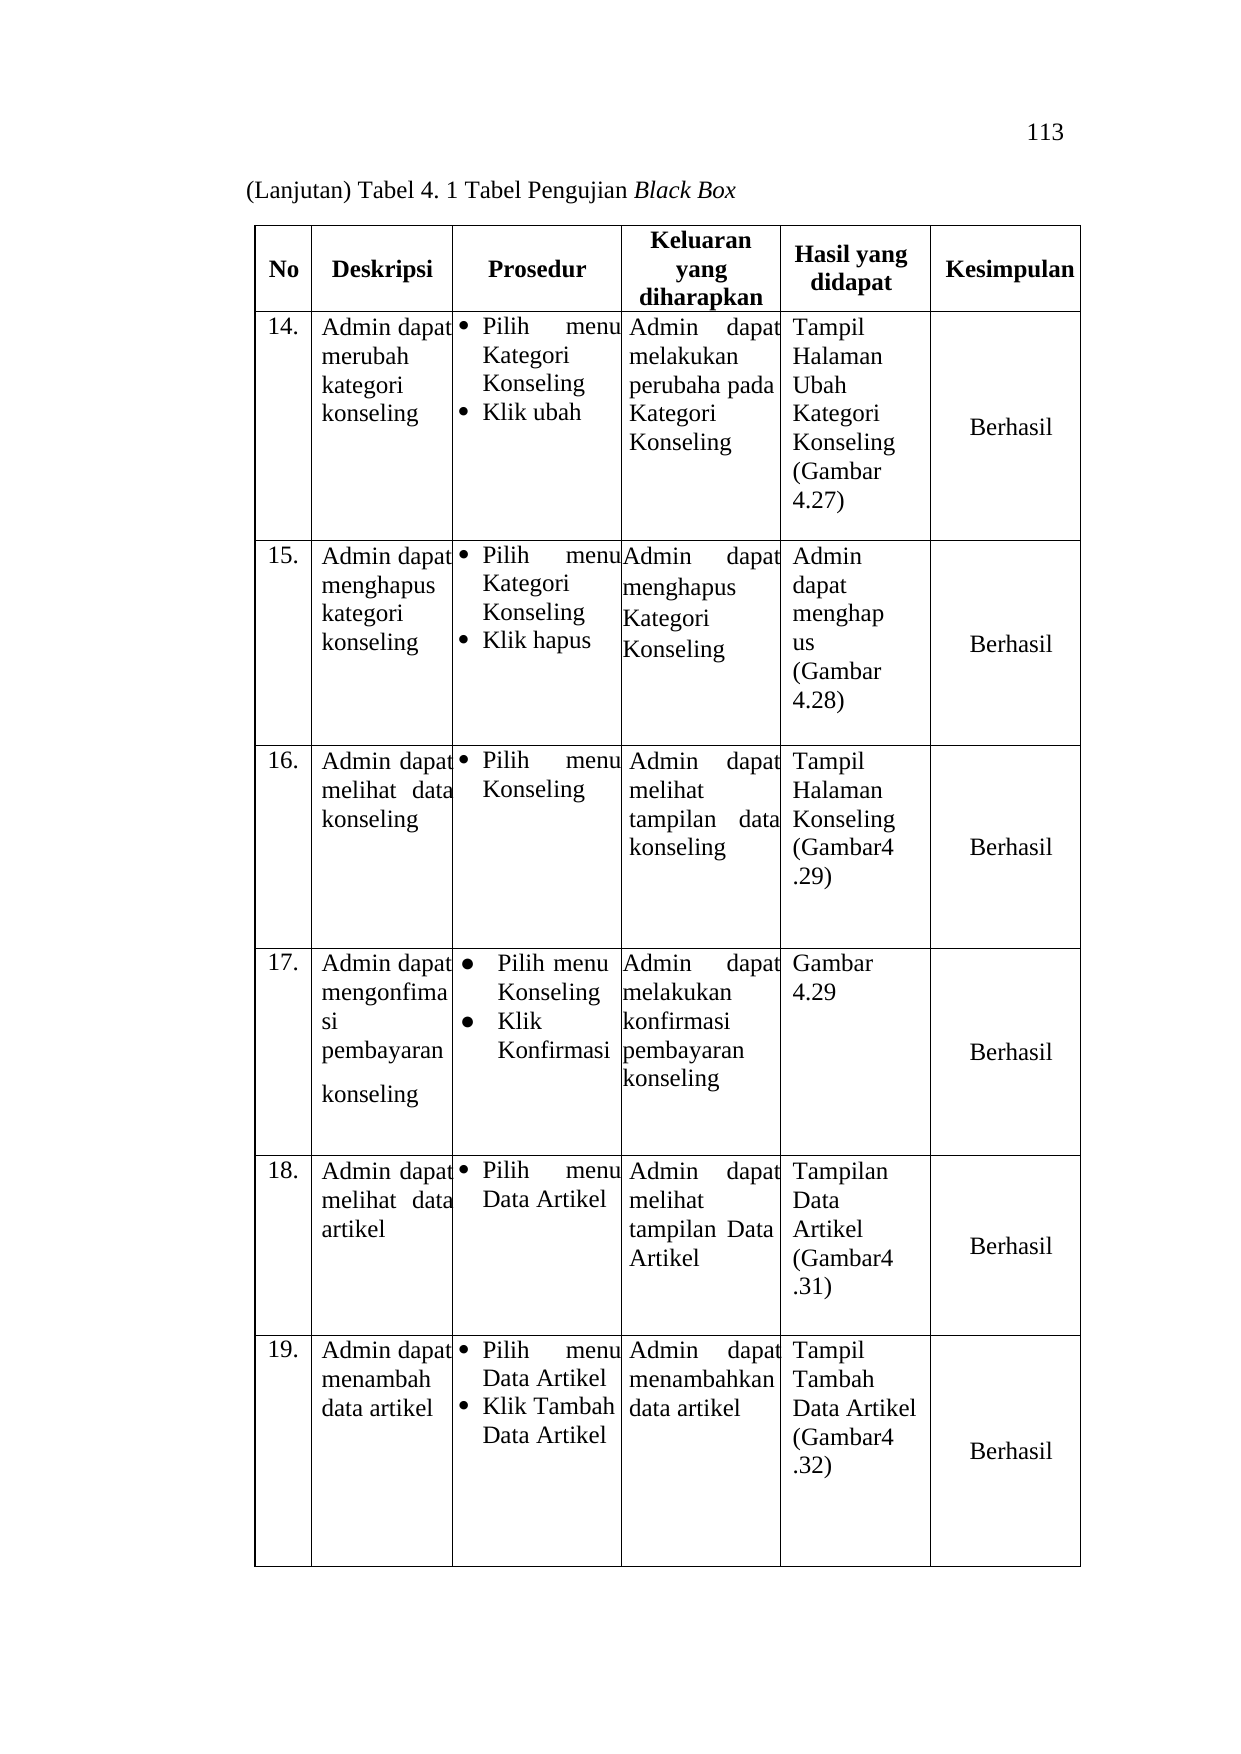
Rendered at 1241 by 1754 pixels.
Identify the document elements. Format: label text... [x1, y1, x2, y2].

table_cell Pilih menu Konseling [453, 746, 621, 947]
table_cell Admin dapat mengonfima si pembayaran konseling [312, 949, 452, 1155]
table_cell Admin dapat melihat tampilan data konseling [622, 746, 780, 947]
table_cell Admin dapat menghap us (Gambar 4.28) [781, 541, 930, 745]
table_cell Admin dapat menghapus Kategori Konseling [622, 541, 780, 745]
table_header No [256, 226, 311, 311]
table_cell 17. [256, 949, 311, 1155]
table_cell 15. [256, 541, 311, 745]
table_cell Pilih menu Konseling Klik Konfirmasi [453, 949, 621, 1155]
table_cell Admin dapat melakukan konfirmasi pembayaran konseling [622, 949, 780, 1155]
table_cell Admin dapat merubah kategori konseling [312, 312, 452, 540]
table_header Keluaran yang diharapkan [622, 226, 780, 311]
table_cell Pilih menu Data Artikel [453, 1156, 621, 1334]
table_cell Berhasil [931, 312, 1080, 540]
table_cell Gambar 4.29 [781, 949, 930, 1155]
table_cell Pilih menu Data Artikel Klik Tambah Data Artikel [453, 1336, 621, 1566]
table_cell Admin dapat melihat data artikel [312, 1156, 452, 1334]
table_cell Tampilan Data Artikel (Gambar4 .31) [781, 1156, 930, 1334]
table_cell Pilih menu Kategori Konseling Klik hapus [453, 541, 621, 745]
text (Lanjutan) Tabel 4. 1 Tabel Pengujian Black Box [246, 175, 1111, 203]
table_cell Berhasil [931, 949, 1080, 1155]
table_cell Admin dapat menambah data artikel [312, 1336, 452, 1566]
table_header Deskripsi [312, 226, 452, 311]
table_cell Berhasil [931, 746, 1080, 947]
table_cell Admin dapat melihat data konseling [312, 746, 452, 947]
table_cell Tampil Tambah Data Artikel (Gambar4 .32) [781, 1336, 930, 1566]
table_cell Admin dapat menambahkan data artikel [622, 1336, 780, 1566]
table_header Prosedur [453, 226, 621, 311]
table_cell 19. [256, 1336, 311, 1566]
table_cell Berhasil [931, 1336, 1080, 1566]
table_cell Tampil Halaman Ubah Kategori Konseling (Gambar 4.27) [781, 312, 930, 540]
table_cell Pilih menu Kategori Konseling Klik ubah [453, 312, 621, 540]
table_cell Admin dapat melakukan perubaha pada Kategori Konseling [622, 312, 780, 540]
table_cell Berhasil [931, 1156, 1080, 1334]
table_header Kesimpulan [931, 226, 1080, 311]
table_cell 18. [256, 1156, 311, 1334]
table_cell 14. [256, 312, 311, 540]
table_cell Berhasil [931, 541, 1080, 745]
table_cell Admin dapat melihat tampilan Data Artikel [622, 1156, 780, 1334]
table_cell Tampil Halaman Konseling (Gambar4 .29) [781, 746, 930, 947]
table_cell Admin dapat menghapus kategori konseling [312, 541, 452, 745]
table_cell 16. [256, 746, 311, 947]
table_header Hasil yang didapat [781, 226, 930, 311]
